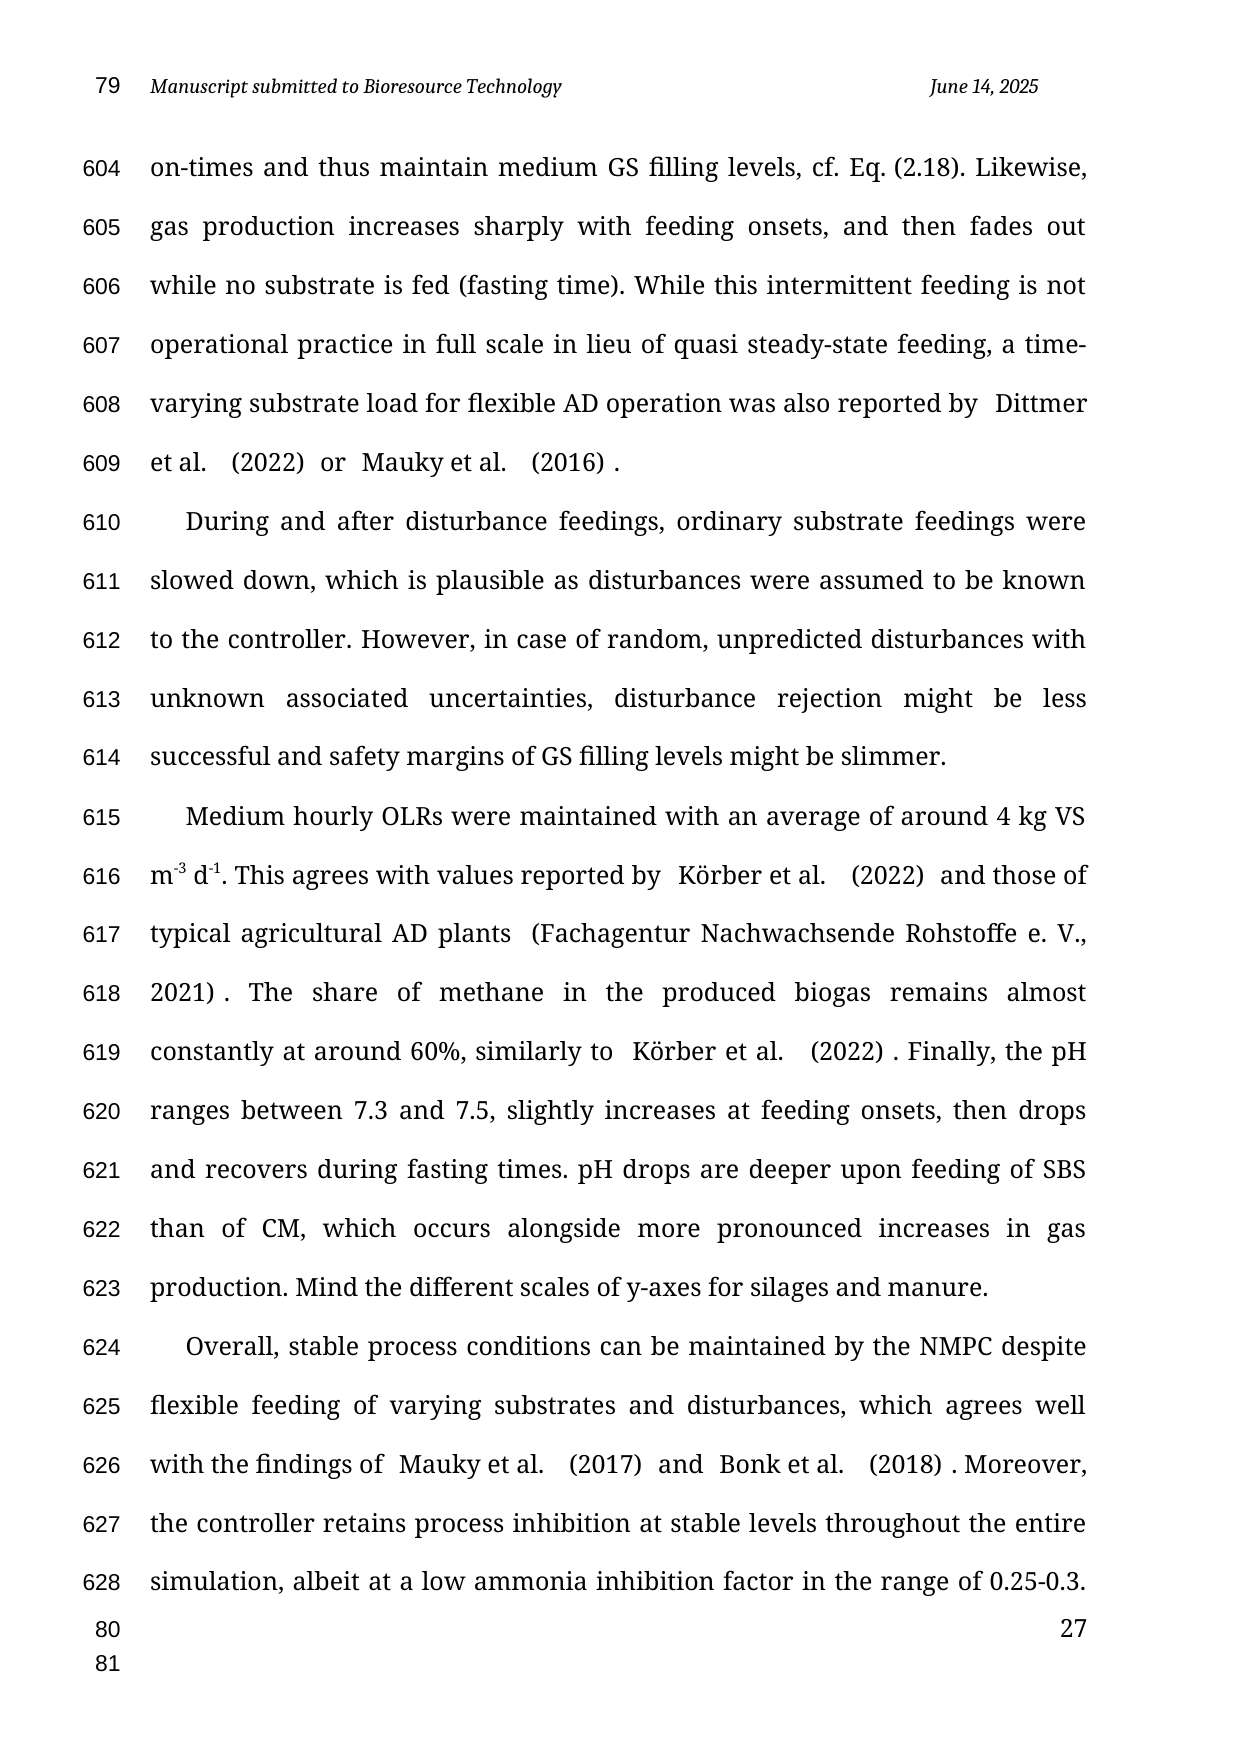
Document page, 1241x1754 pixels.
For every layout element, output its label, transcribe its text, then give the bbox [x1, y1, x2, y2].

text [150, 1329, 1087, 1598]
text During and after disturbance feedings, ordinary substrate feedings were slowed down, which is plausible as disturbances were assumed to be known to the controller. However, in case of random, unpredicted disturbances with unknown associated uncertainties, disturbance rejection might be less successful and safety margins of GS filling levels might be slimmer. [150, 504, 1087, 773]
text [150, 150, 1087, 478]
text Medium hourly OLRs were maintained with an average of around 4 kg VS m-3 d-1. This agrees with values reported by and those of typical agricultural AD plants . The share of methane in the produced biogas remains almost constantly at around 60%, similarly to . Finally, the pH ranges between 7.3 and 7.5, slightly increases at feeding onsets, then drops and recovers during fasting times. pH drops are deeper upon feeding of SBS than of CM, which occurs alongside more pronounced increases in gas production. Mind the different scales of y-axes for silages and manure. [150, 798, 1087, 1303]
